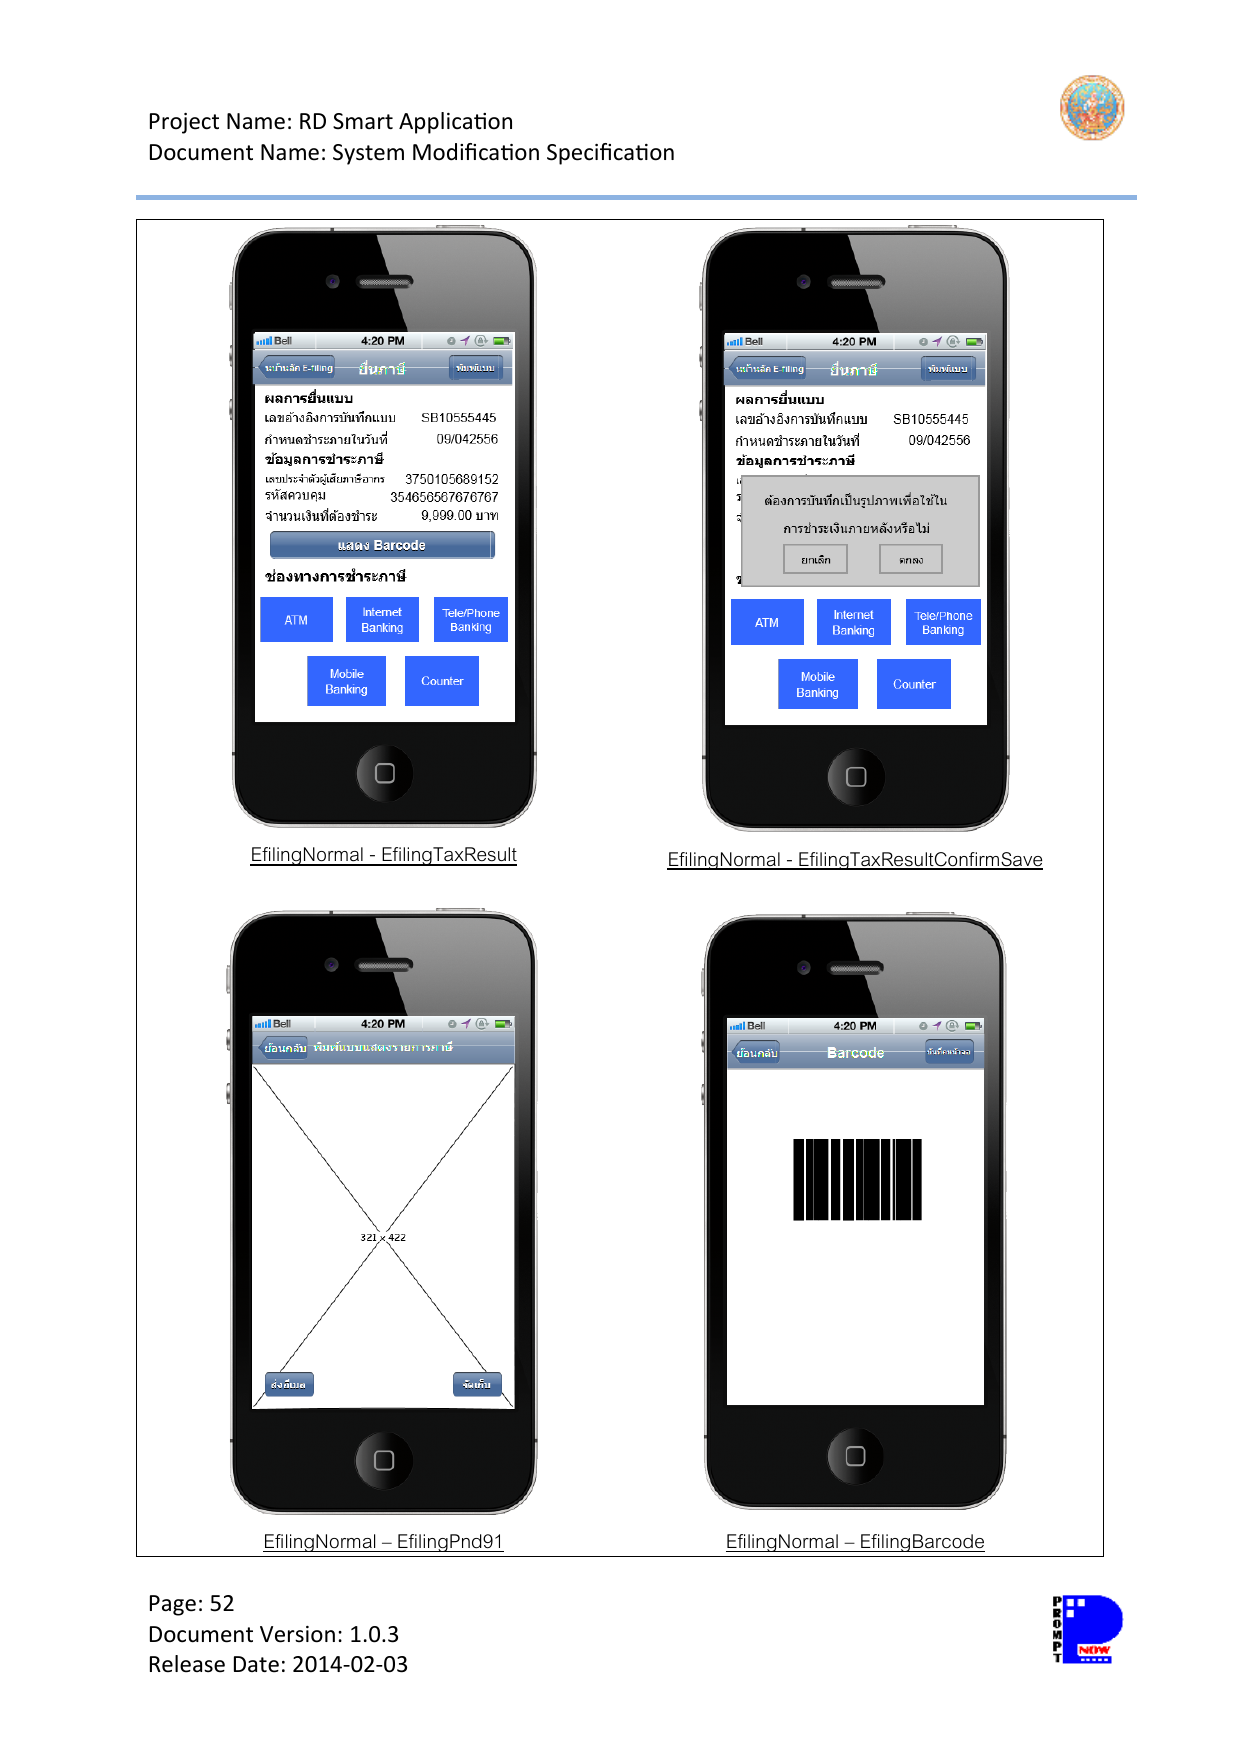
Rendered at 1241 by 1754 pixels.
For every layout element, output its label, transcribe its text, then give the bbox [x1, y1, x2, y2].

picture [200, 219, 567, 836]
table_cell กรณีผู้ใช้เคยสร้างรูปแบบการยื่นภาษี ในเมนูรูปแบบการยื่นภาษี กรณีผู้ใช้ไม่เคยสร้าง Template ยื่นภาษี ในเมนูสร้าง Template [137, 220, 1103, 1556]
picture [198, 902, 569, 1523]
picture [1052, 1593, 1125, 1666]
picture [670, 219, 1040, 840]
picture [694, 902, 1016, 1516]
picture [1059, 75, 1126, 142]
